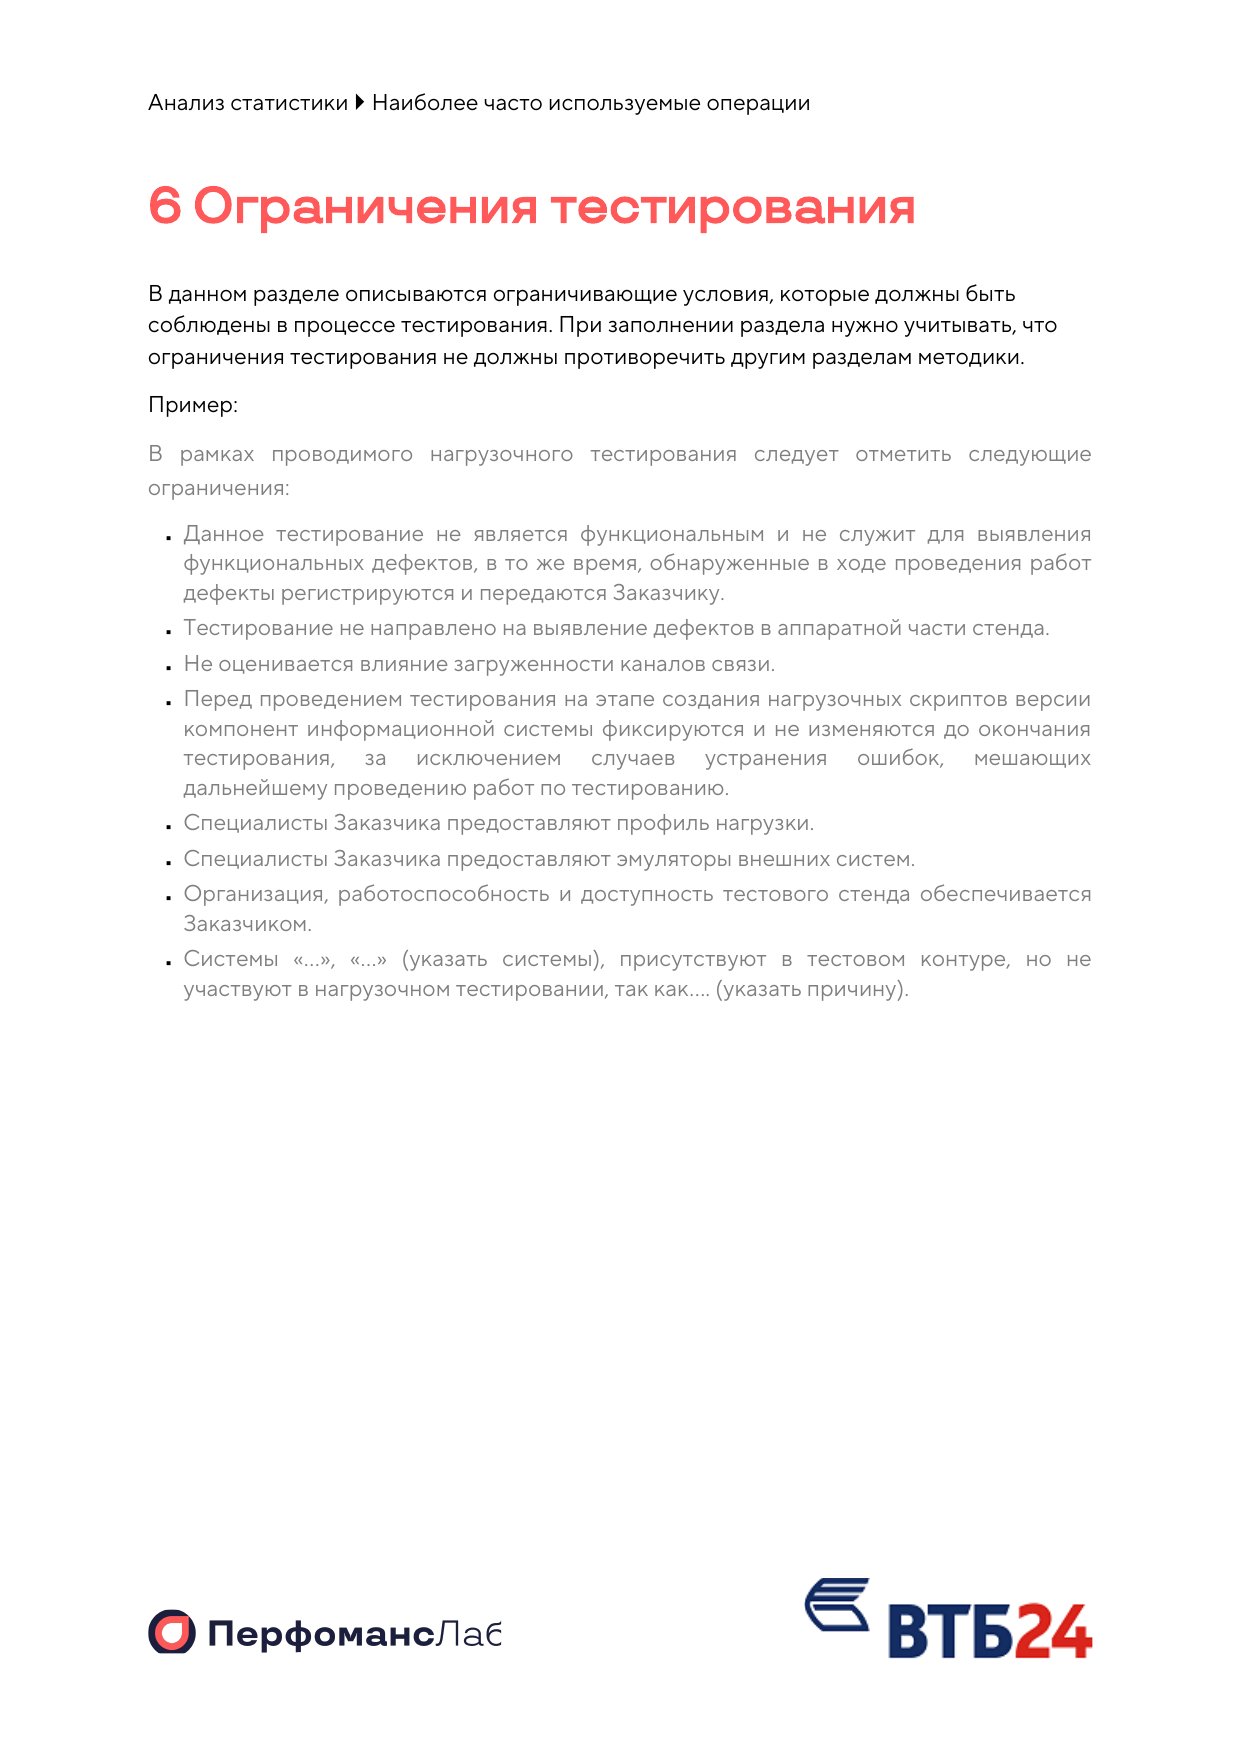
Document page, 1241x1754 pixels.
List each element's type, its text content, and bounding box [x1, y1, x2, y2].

text Данное тестирование не является функциональным и не служит для выявления функциональных дефектов, в то же время, обнаруженные в ходе проведения работ дефекты регистрируются и передаются Заказчику. [165, 519, 1092, 608]
text Системы «…», «…» (указать системы), присутствуют в тестовом контуре, но не участвуют в нагрузочном тестировании, так как…. (указать причину). [165, 945, 1092, 1004]
text Не оценивается влияние загруженности каналов связи. [165, 649, 1092, 679]
text Специалисты Заказчика предоставляют профиль нагрузки. [165, 809, 1092, 838]
text Тестирование не направлено на выявление дефектов в аппаратной части стенда. [165, 614, 1092, 643]
text Пример: [148, 391, 1092, 421]
subtitle Ограничения тестирования [147, 177, 1092, 237]
picture [804, 1578, 1093, 1666]
picture [148, 1609, 502, 1654]
text Специалисты Заказчика предоставляют эмуляторы внешних систем. [165, 844, 1092, 874]
text Организация, работоспособность и доступность тестового стенда обеспечивается Заказчиком. [165, 880, 1092, 939]
text В данном разделе описываются ограничивающие условия, которые должны быть соблюдены в процессе тестирования. При заполнении раздела нужно учитывать, что ограничения тестирования не должны противоречить другим разделам методики. [148, 279, 1092, 372]
text В рамках проводимого нагрузочного тестирования следует отметить следующие ограничения: [148, 439, 1092, 503]
text Перед проведением тестирования на этапе создания нагрузочных скриптов версии компонент информационной системы фиксируются и не изменяются до окончания тестирования, за исключением случаев устранения ошибок, мешающих дальнейшему проведению работ по тестированию. [165, 685, 1092, 803]
